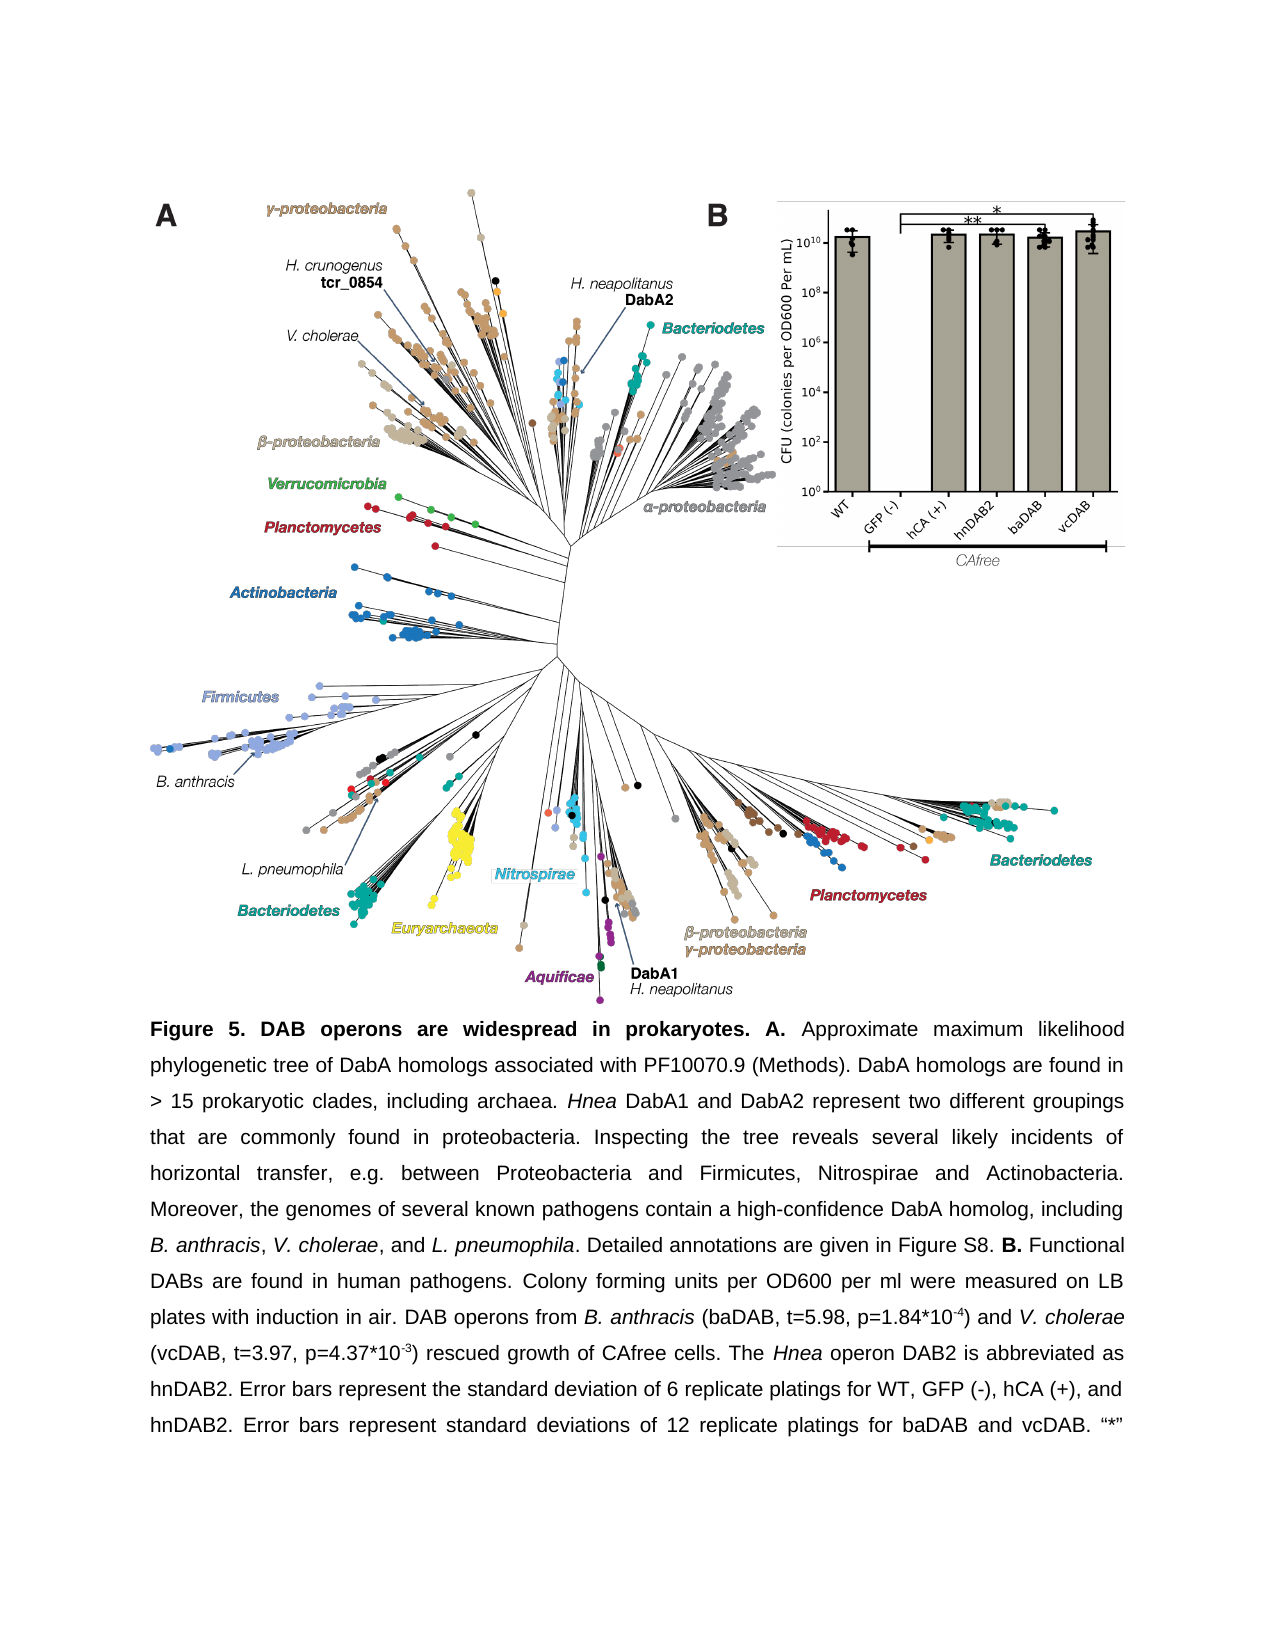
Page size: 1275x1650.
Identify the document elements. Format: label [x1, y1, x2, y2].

picture [150, 189, 1125, 1004]
text [150, 1017, 1125, 1436]
